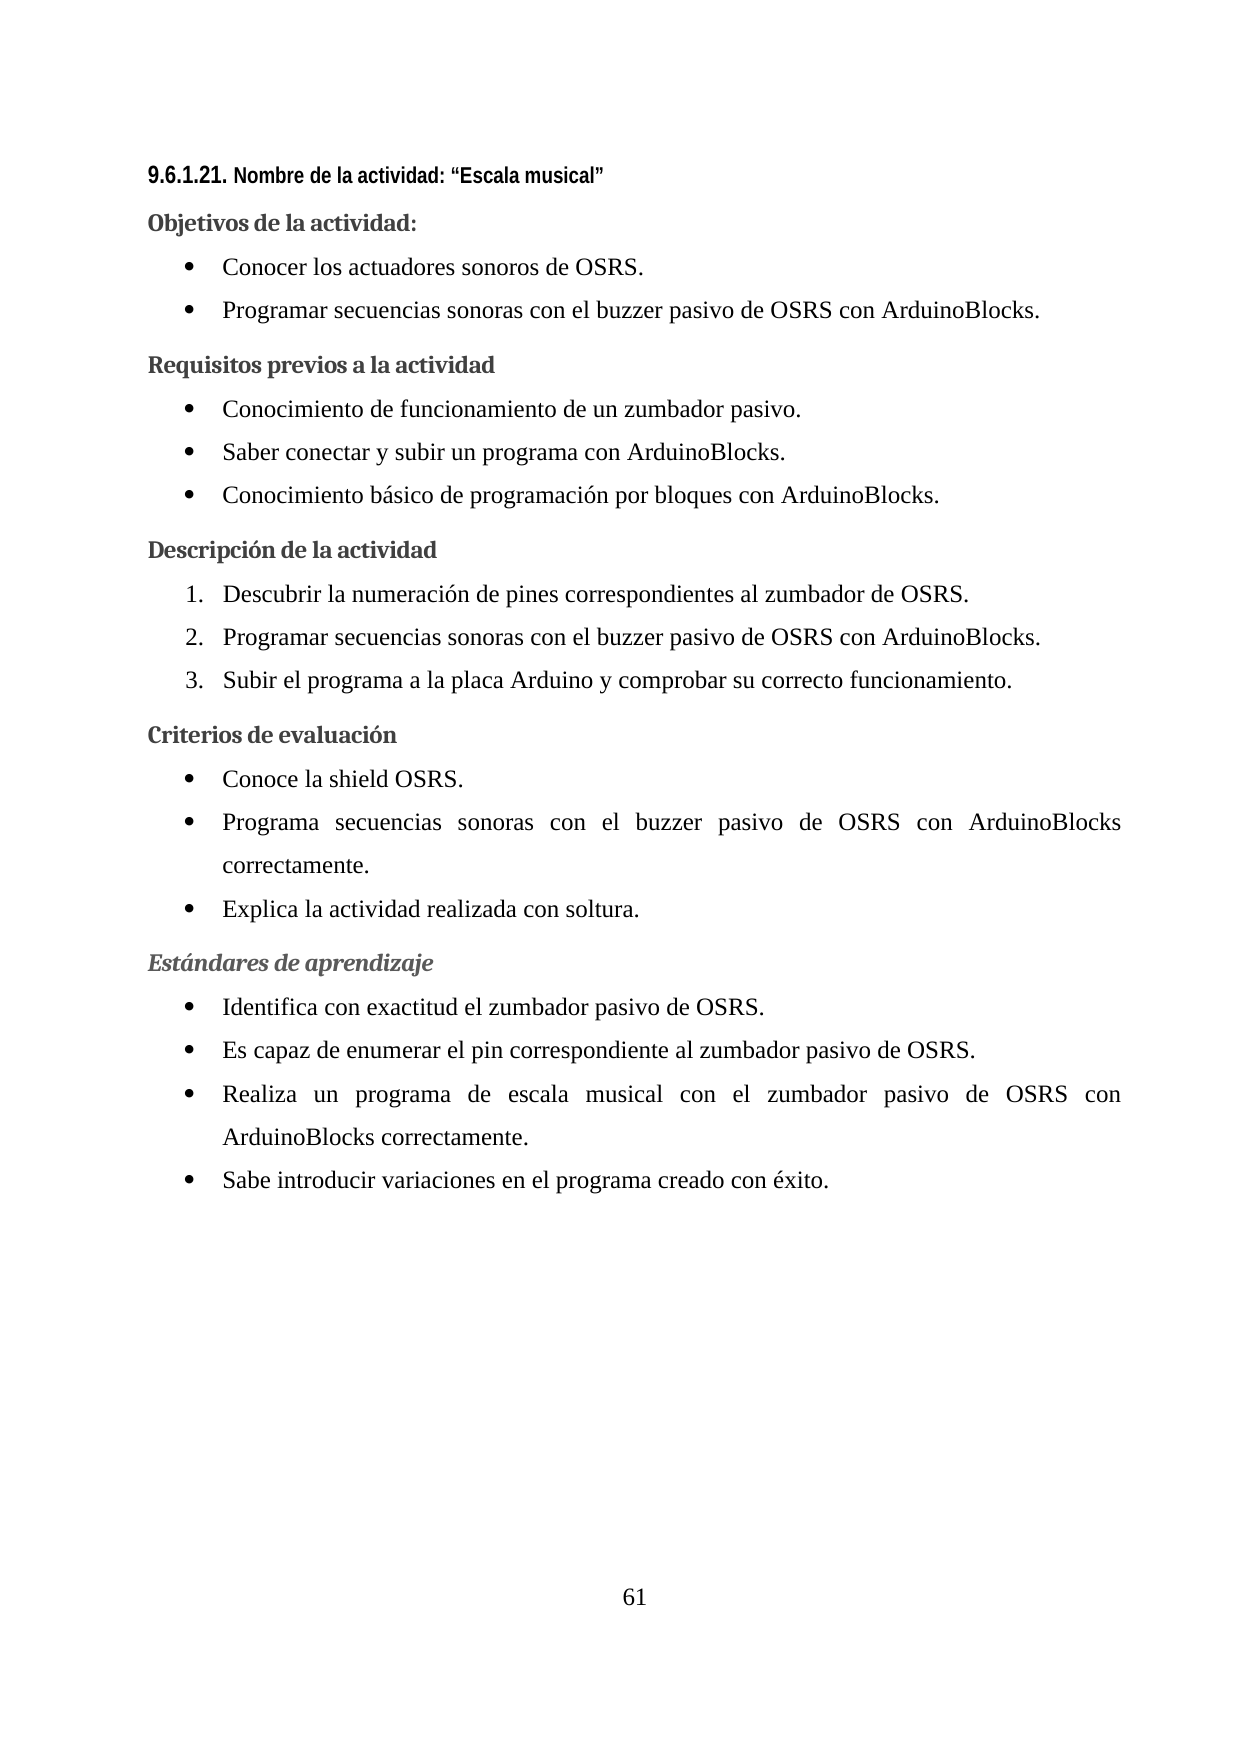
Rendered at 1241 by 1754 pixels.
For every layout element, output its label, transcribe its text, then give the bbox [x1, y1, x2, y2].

text Saber conectar y subir un programa con ArduinoBlocks. [185, 437, 1122, 466]
subtitle Requisitos previos a la actividad [148, 351, 1122, 380]
list Programar secuencias sonoras con el buzzer pasivo de OSRS con ArduinoBlocks. [185, 622, 1122, 651]
text Explica la actividad realizada con soltura. [185, 894, 1122, 922]
subtitle Estándares de aprendizaje [148, 949, 1122, 978]
list Descubrir la numeración de pines correspondientes al zumbador de OSRS. [185, 579, 1122, 608]
text Programa secuencias sonoras con el buzzer pasivo de OSRS con ArduinoBlocks correctamente. [185, 807, 1122, 879]
text Sabe introducir variaciones en el programa creado con éxito. [185, 1165, 1122, 1194]
subtitle Criterios de evaluación [148, 721, 1122, 750]
text Realiza un programa de escala musical con el zumbador pasivo de OSRS con ArduinoBlocks correctamente. [185, 1079, 1122, 1151]
text Es capaz de enumerar el pin correspondiente al zumbador pasivo de OSRS. [185, 1036, 1122, 1064]
text Conocimiento básico de programación por bloques con ArduinoBlocks. [185, 481, 1122, 509]
text Programar secuencias sonoras con el buzzer pasivo de OSRS con ArduinoBlocks. [185, 296, 1122, 324]
list Subir el programa a la placa Arduino y comprobar su correcto funcionamiento. [185, 666, 1122, 694]
subtitle Descripción de la actividad [148, 536, 1122, 565]
text Identifica con exactitud el zumbador pasivo de OSRS. [185, 992, 1122, 1021]
subtitle Nombre de la actividad: “Escala musical” [148, 160, 1122, 188]
text Conoce la shield OSRS. [185, 764, 1122, 793]
text Conocimiento de funcionamiento de un zumbador pasivo. [185, 394, 1122, 423]
subtitle Objetivos de la actividad: [148, 209, 1122, 238]
text Conocer los actuadores sonoros de OSRS. [185, 252, 1122, 281]
